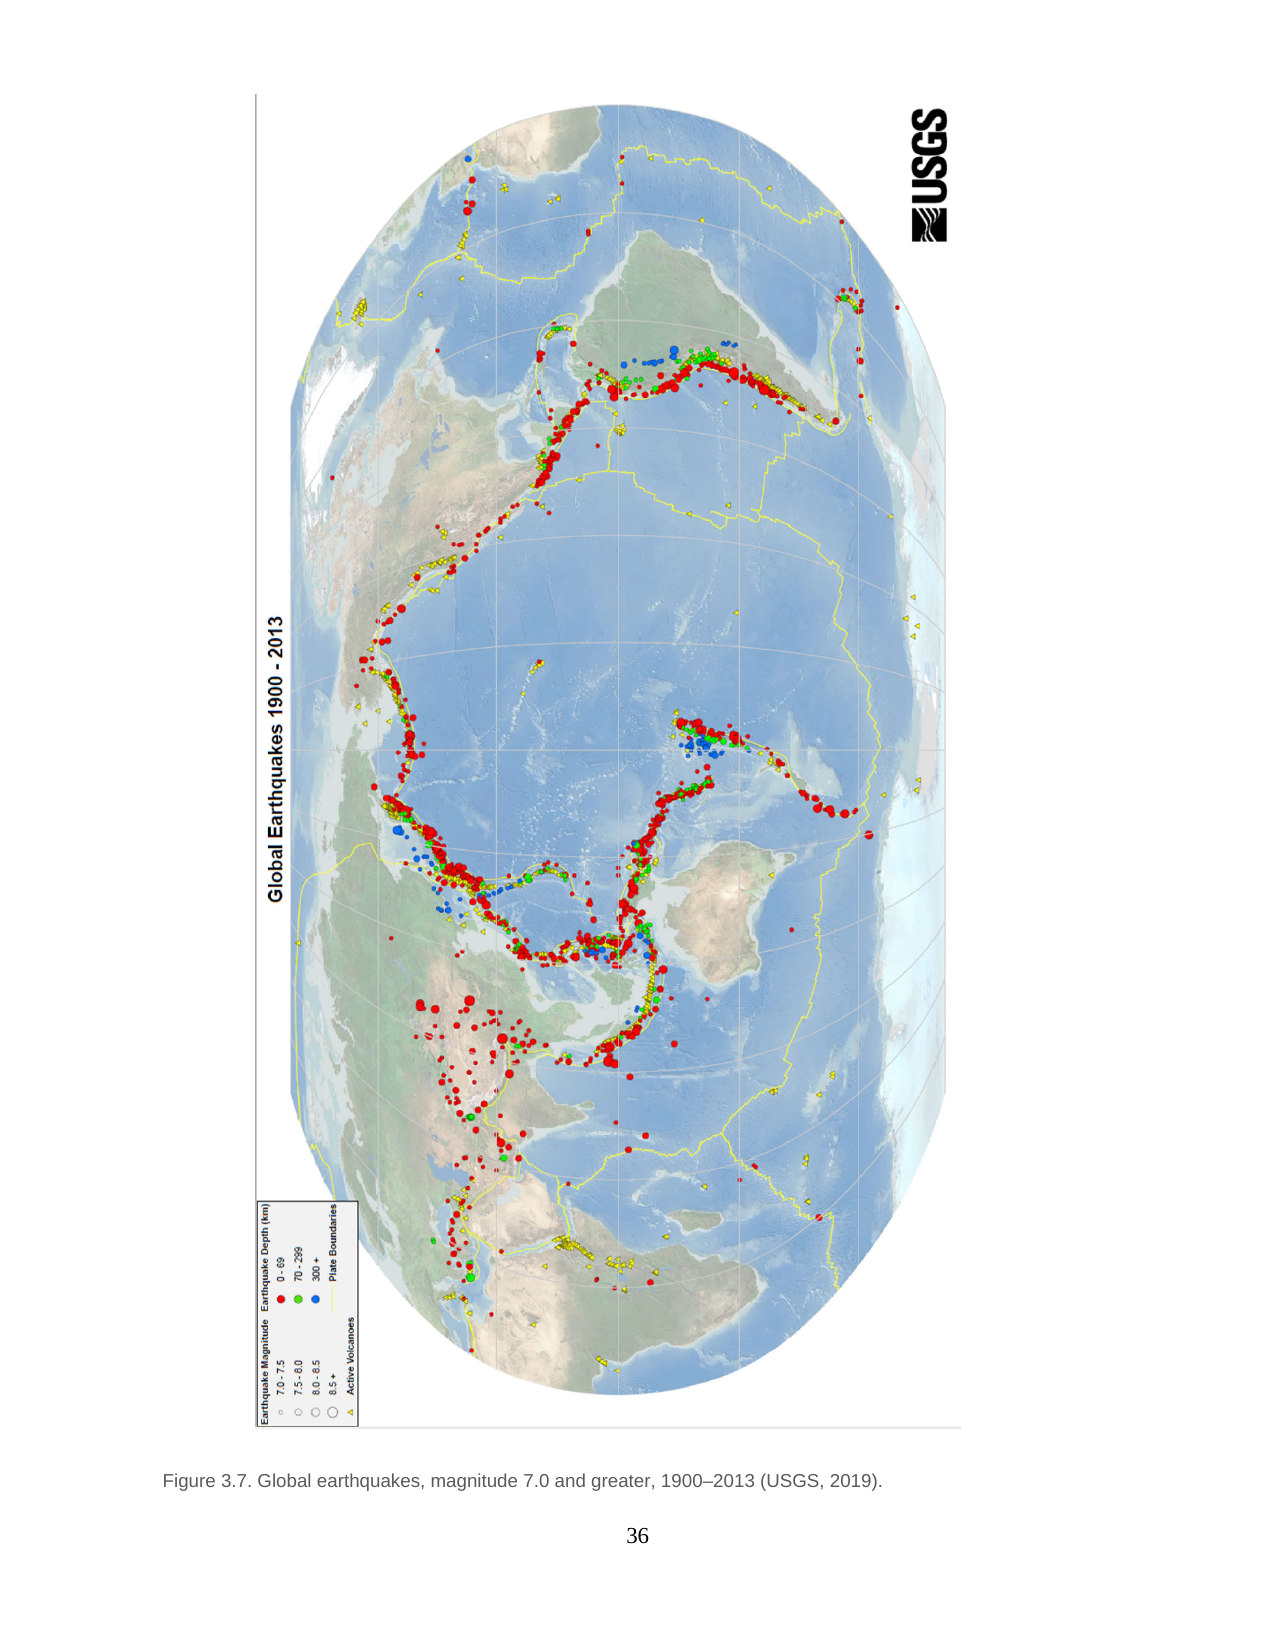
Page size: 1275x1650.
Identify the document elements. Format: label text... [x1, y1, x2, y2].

text Figure 3.7. Global earthquakes, magnitude 7.0 and greater, 1900–2013 (USGS, 2019). [162, 1470, 1125, 1491]
picture [255, 94, 962, 1429]
